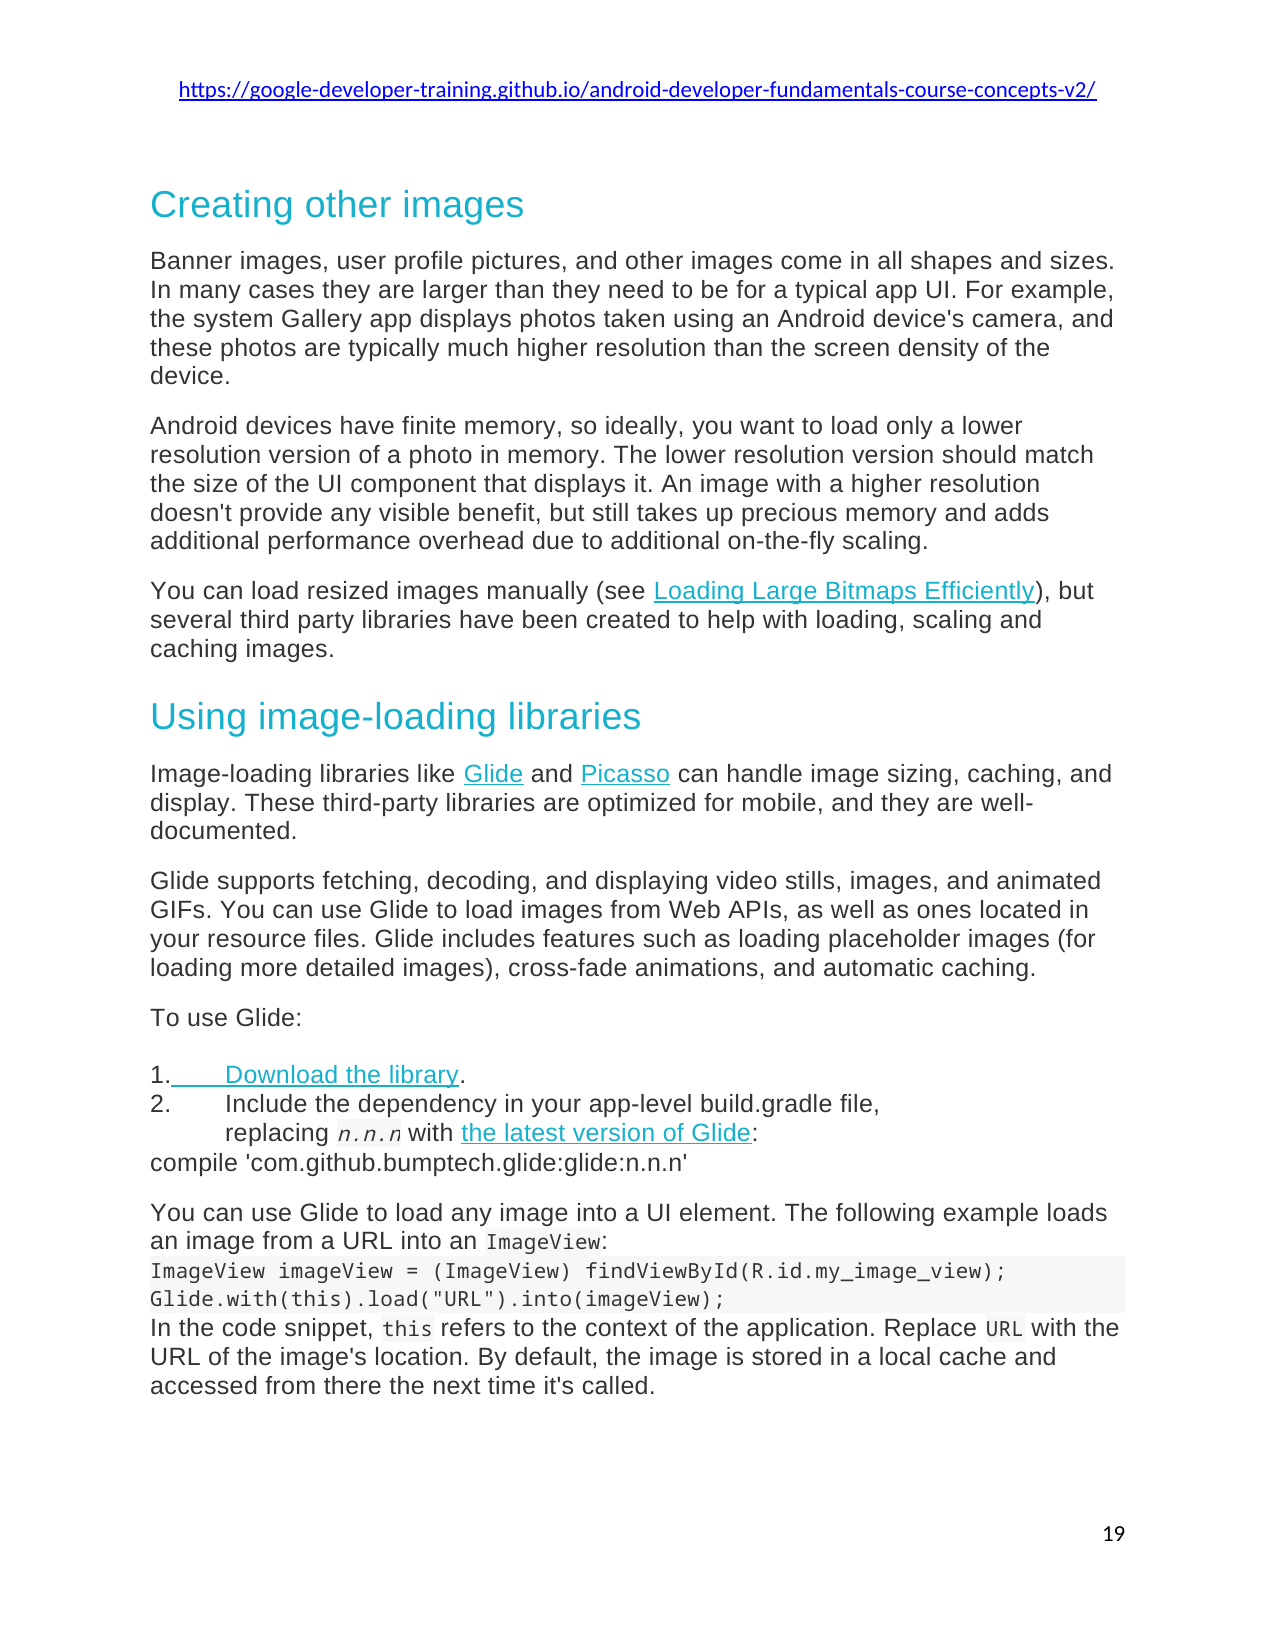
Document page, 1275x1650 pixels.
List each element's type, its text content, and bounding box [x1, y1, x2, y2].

text Glide.with(this).load("URL").into(imageView); [150, 1284, 1125, 1313]
text To use Glide: [150, 1002, 1125, 1031]
text Android devices have finite memory, so ideally, you want to load only a lower resolution version of a photo in memory. The lower resolution version should match the size of the UI component that displays it. An image with a higher resolution doesn't provide any visible benefit, but still takes up precious memory and adds additional performance overhead due to additional on-the-fly scaling. [150, 411, 1125, 555]
list Download the library. [150, 1060, 1125, 1089]
text Using image-loading libraries [150, 694, 1125, 737]
text Glide supports fetching, decoding, and displaying video stills, images, and animated GIFs. You can use Glide to load images from Web APIs, as well as ones located in your resource files. Glide includes features such as loading placeholder images (for loading more detailed images), cross-fade animations, and automatic caching. [150, 866, 1125, 981]
text Image-loading libraries like Glide and Picasso can handle image sizing, caching, and display. These third-party libraries are optimized for mobile, and they are well-documented. [150, 759, 1125, 845]
text You can use Glide to load any image into a UI element. The following example loads an image from a URL into an ImageView: [150, 1197, 1125, 1256]
text Creating other images [150, 182, 1125, 225]
text ImageView imageView = (ImageView) findViewById(R.id.my_image_view); [150, 1256, 1125, 1284]
list Include the dependency in your app-level build.gradle file, replacing n.n.n with the latest version of Glide: [150, 1089, 1125, 1147]
text In the code snippet, this refers to the context of the application. Replace URL with the URL of the image's location. By default, the image is stored in a local cache and accessed from there the next time it's called. [150, 1313, 1125, 1400]
text compile 'com.github.bumptech.glide:glide:n.n.n' [150, 1147, 1125, 1176]
text You can load resized images manually (see Loading Large Bitmaps Efficiently), but several third party libraries have been created to help with loading, scaling and caching images. [150, 576, 1125, 662]
text Banner images, user profile pictures, and other images come in all shapes and sizes. In many cases they are larger than they need to be for a typical app UI. For example, the system Gallery app displays photos taken using an Android device's camera, and these photos are typically much higher resolution than the screen density of the device. [150, 246, 1125, 390]
